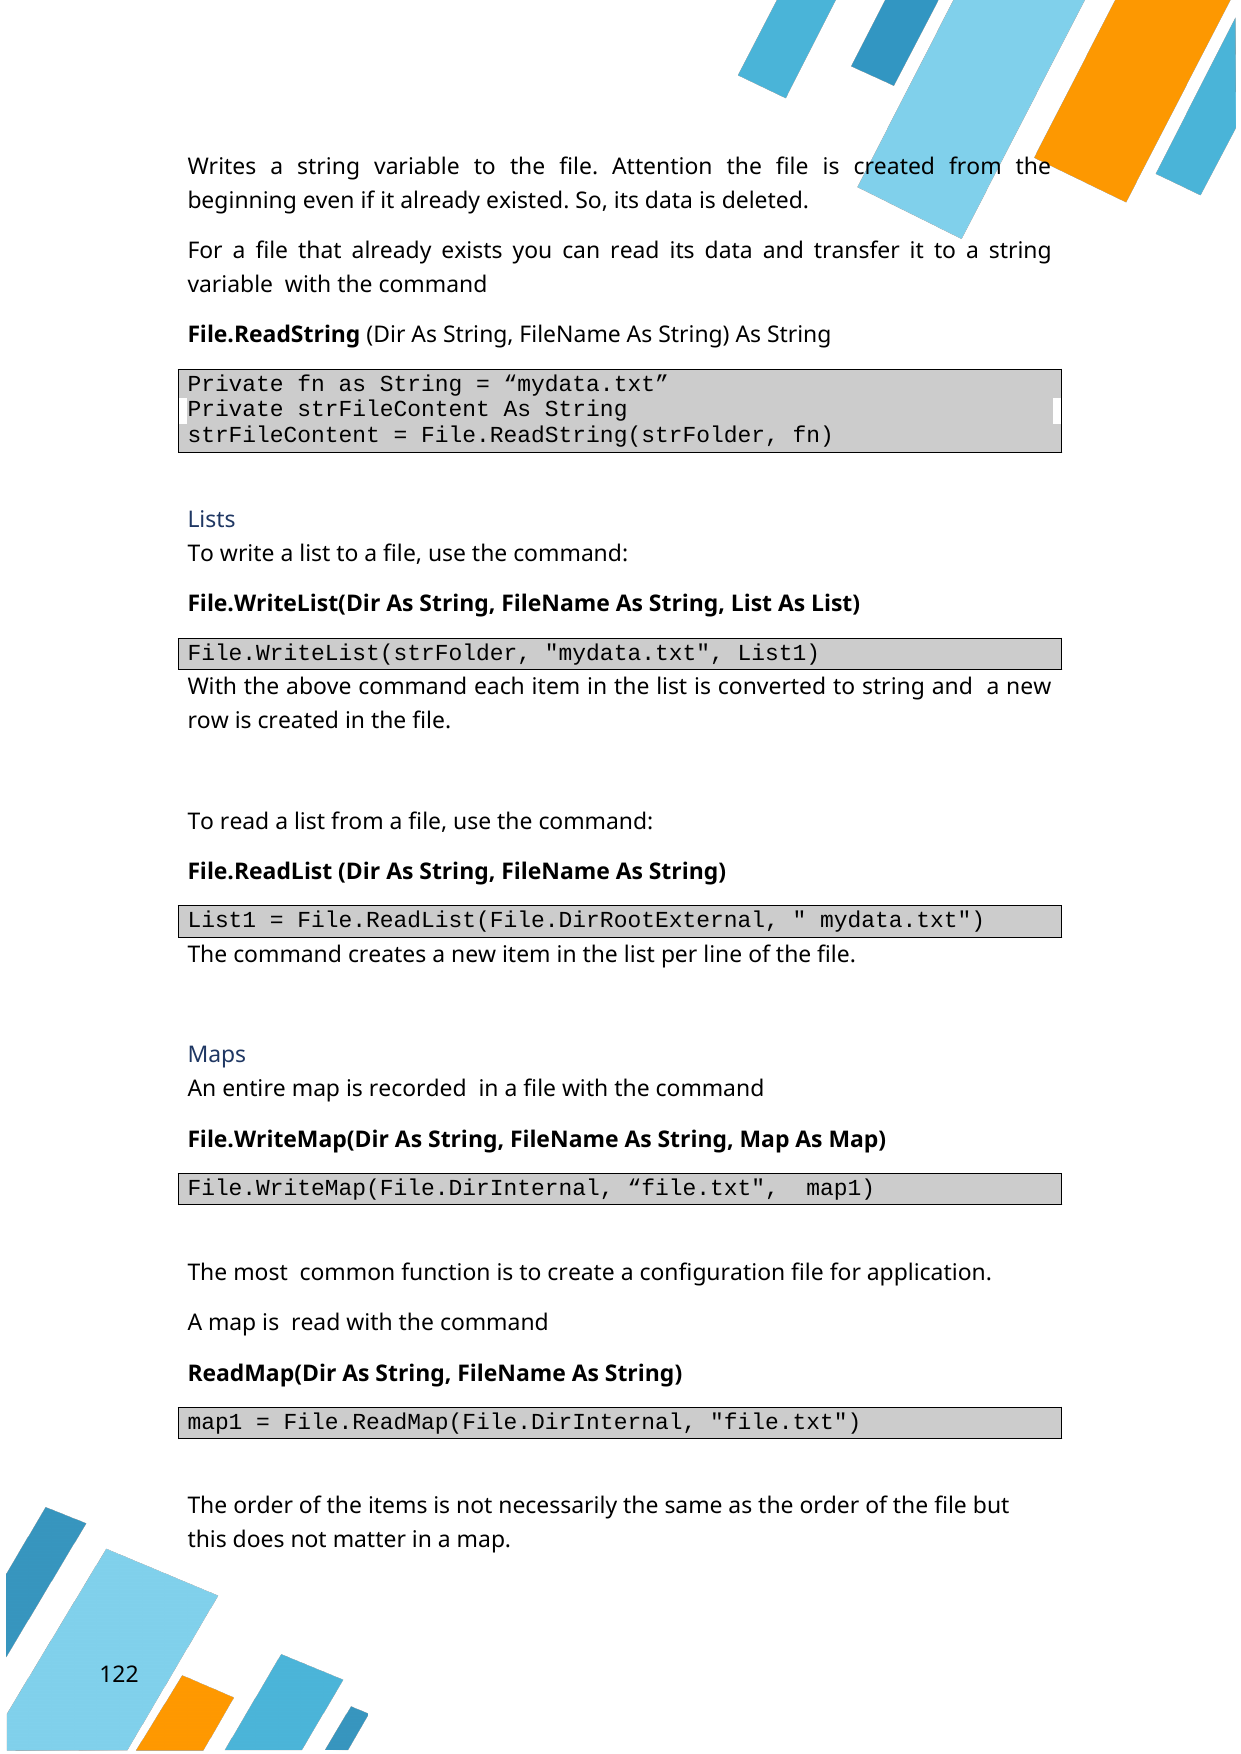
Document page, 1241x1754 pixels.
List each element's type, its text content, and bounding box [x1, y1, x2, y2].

text File.WriteList(Dir As String, FileName As String, List As List) [187, 587, 1053, 619]
text File.ReadList (Dir As String, FileName As String) [187, 855, 1053, 886]
text For a file that already exists you can read its data and transfer it to a string variable with the command [187, 234, 1053, 299]
text map1 = File.ReadMap(File.DirInternal, "file.txt") [179, 1408, 1061, 1438]
text With the above command each item in the list is converted to string and a new row is created in the file. [187, 670, 1053, 735]
picture [6, 1507, 368, 1751]
text Private strFileContent As String [187, 398, 1053, 421]
text The command creates a new item in the list per line of the file. [187, 938, 1053, 969]
text A map is read with the command [187, 1306, 1053, 1337]
picture [738, 0, 1236, 239]
text Private fn as String = “mydata.txt” [179, 370, 1061, 398]
text The order of the items is not necessarily the same as the order of the file but this does not matter in a map. [187, 1489, 1053, 1554]
text File.WriteList(strFolder, "mydata.txt", List1) [179, 639, 1061, 669]
subtitle Lists [187, 503, 1053, 534]
text To read a list from a file, use the command: [187, 804, 1053, 836]
text The most common function is to create a configuration file for application. [187, 1256, 1053, 1287]
text ReadMap(Dir As String, FileName As String) [187, 1356, 1053, 1388]
text File.WriteMap(File.DirInternal, “file.txt", map1) [179, 1174, 1061, 1204]
text Writes a string variable to the file. Attention the file is created from the beginning even if it already existed. So, its data is deleted. [187, 150, 1053, 215]
text List1 = File.ReadList(File.DirRootExternal, " mydata.txt") [179, 906, 1061, 937]
subtitle Maps [187, 1038, 1053, 1070]
text strFileContent = File.ReadString(strFolder, fn) [179, 421, 1061, 452]
text File.ReadString (Dir As String, FileName As String) As String [187, 318, 1053, 349]
text File.WriteMap(Dir As String, FileName As String, Map As Map) [187, 1123, 1053, 1154]
text To write a list to a file, use the command: [187, 537, 1053, 568]
text An entire map is recorded in a file with the command [187, 1072, 1053, 1103]
